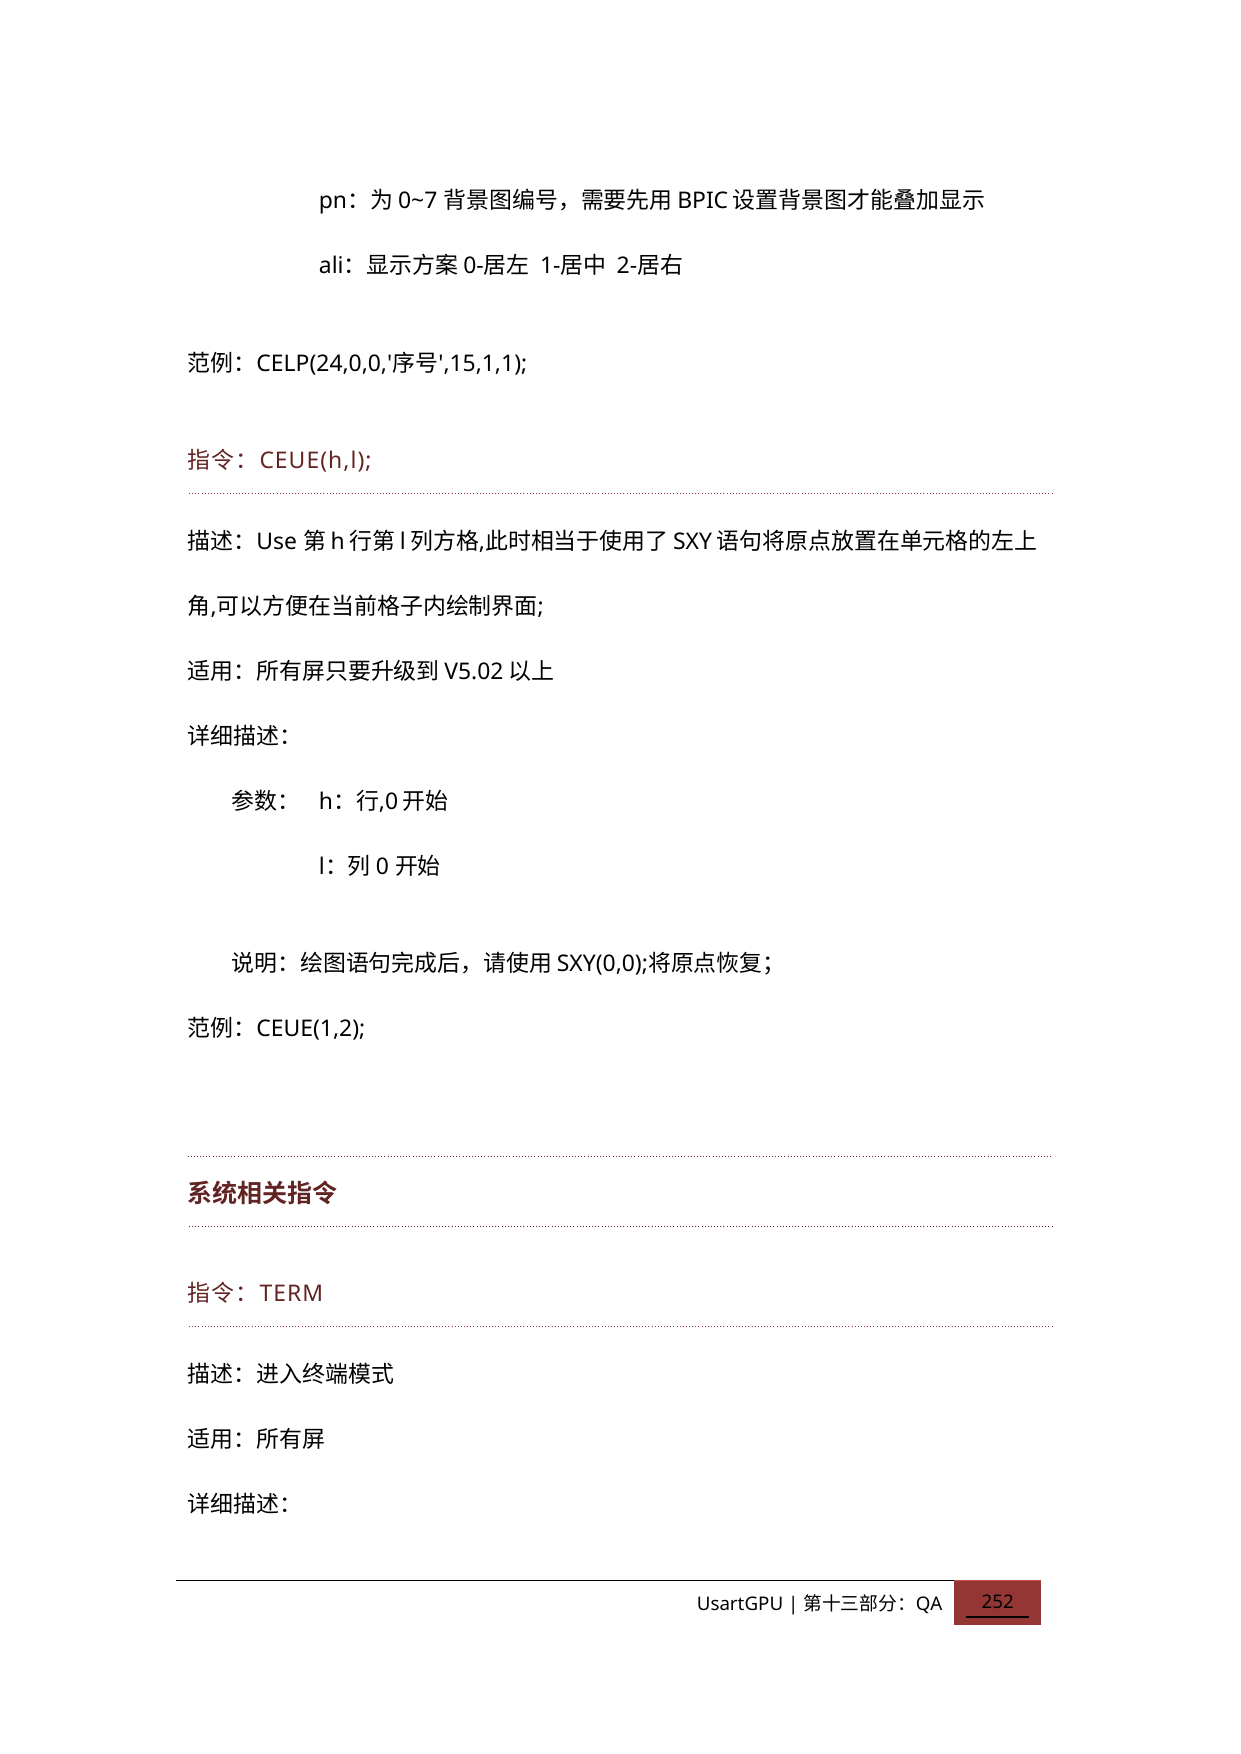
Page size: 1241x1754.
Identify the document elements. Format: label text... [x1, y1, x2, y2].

text 范例：CELP(24,0,0,'序号',15,1,1); [187, 329, 1053, 394]
text 参数： h：行,0开始 [187, 767, 1053, 832]
text 范例：CEUE(1,2); [187, 994, 1053, 1059]
text ali：显示方案 0-居左 1-居中 2-居右 [187, 231, 1053, 296]
text pn：为 0~7 背景图编号，需要先用BPIC设置背景图才能叠加显示 [187, 166, 1053, 231]
text 详细描述： [187, 702, 1053, 767]
text 适用：所有屏只要升级到V5.02以上 [187, 637, 1053, 702]
subtitle 指令：CEUE(h,l); [187, 426, 1053, 494]
text 描述：进入终端模式 [187, 1340, 1053, 1405]
text 详细描述： [187, 1470, 1053, 1535]
subtitle 指令：TERM [187, 1259, 1053, 1327]
text 适用：所有屏 [187, 1405, 1053, 1470]
text 说明：绘图语句完成后，请使用SXY(0,0);将原点恢复； [187, 929, 1053, 994]
text l：列 0 开始 [187, 832, 1053, 897]
subtitle 系统相关指令 [187, 1156, 1053, 1227]
text 描述：Use 第h行第l列方格,此时相当于使用了SXY语句将原点放置在单元格的左上角,可以方便在当前格子内绘制界面; [187, 507, 1053, 637]
